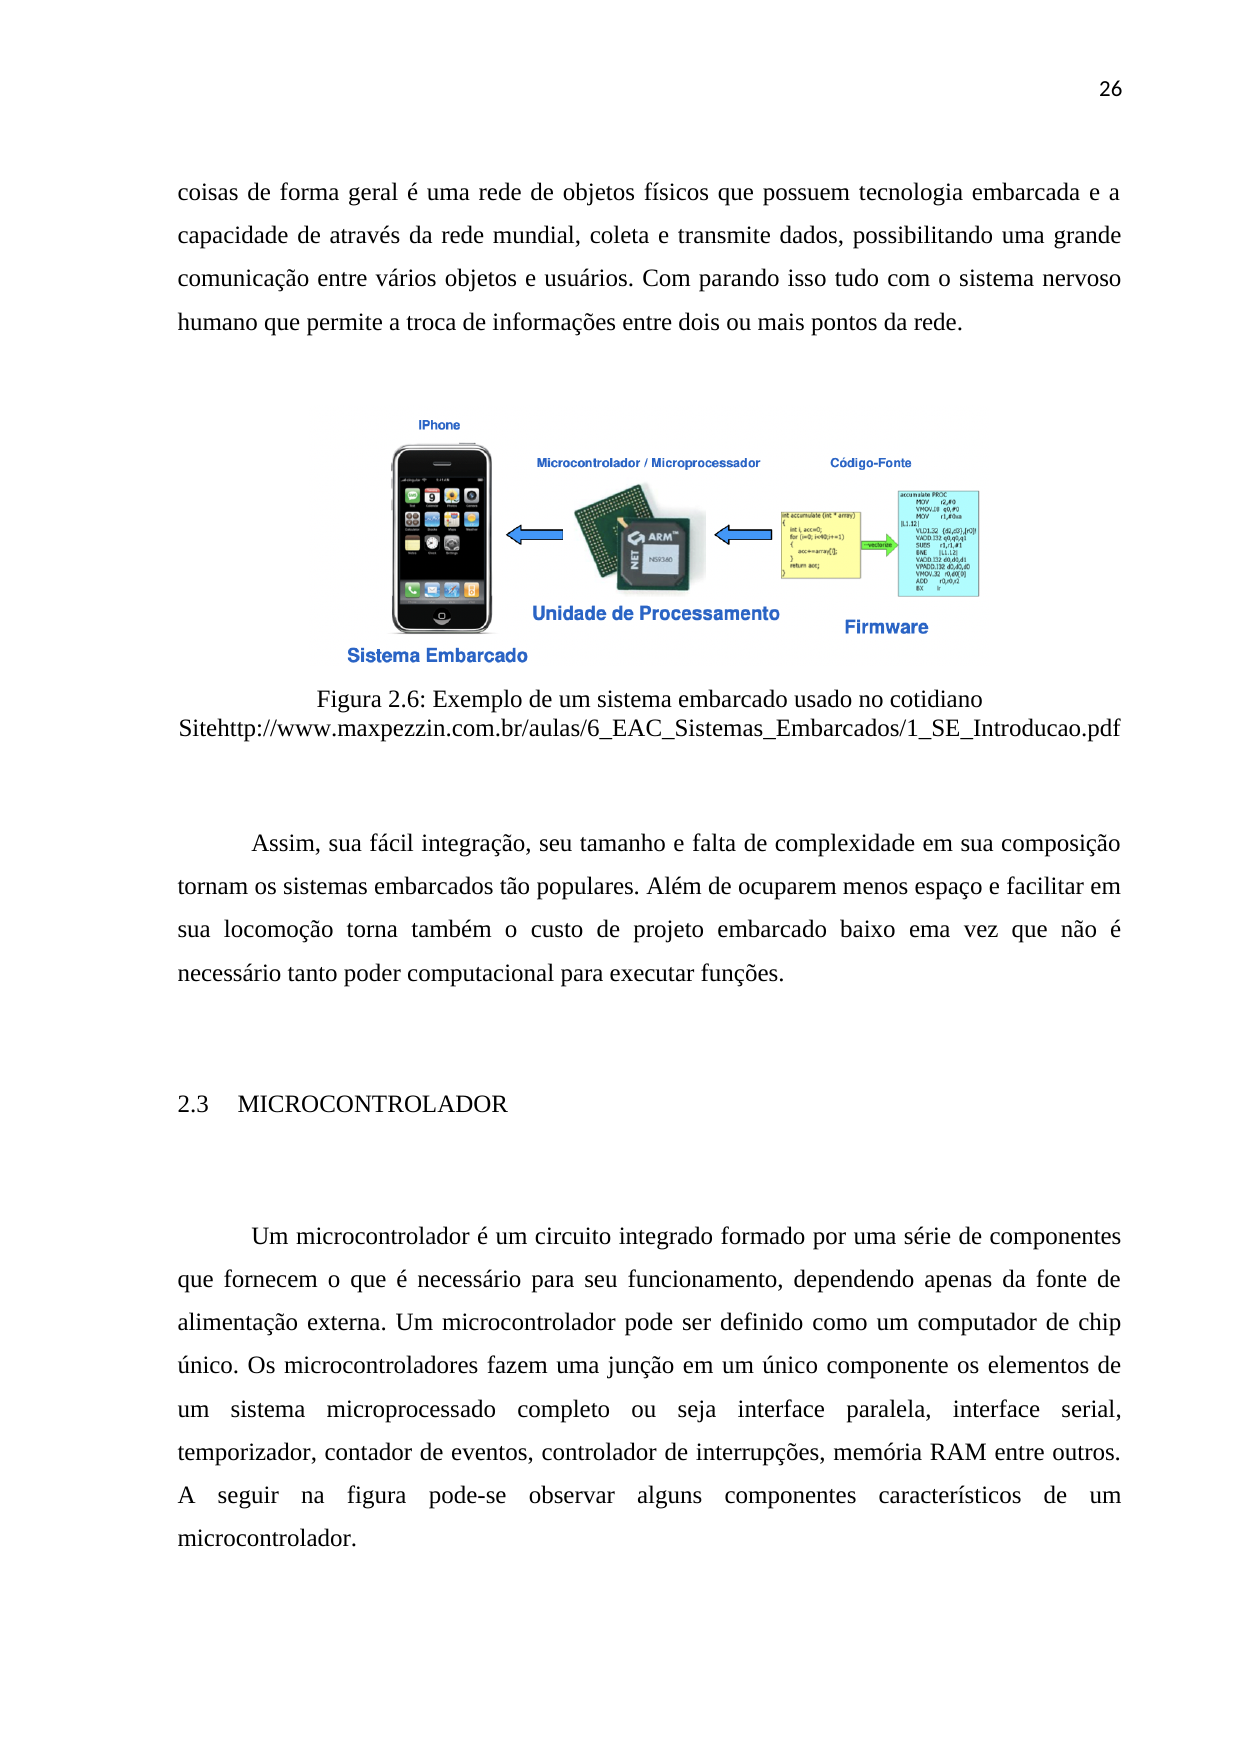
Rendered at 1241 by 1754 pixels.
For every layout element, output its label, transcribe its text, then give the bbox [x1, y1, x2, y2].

subtitle MICROCONTROLADOR [177, 1089, 1122, 1118]
text Assim, sua fácil integração, seu tamanho e falta de complexidade em sua composição tornam os sistemas embarcados tão populares. Além de ocuparem menos espaço e facilitar em sua locomoção torna também o custo de projeto embarcado baixo ema vez que não é necessário tanto poder computacional para executar funções. [177, 828, 1122, 986]
text Sitehttp://www.maxpezzin.com.br/aulas/6_EAC_Sistemas_Embarcados/1_SE_Introducao.pdf [177, 713, 1122, 742]
text Um microcontrolador é um circuito integrado formado por uma série de componentes que fornecem o que é necessário para seu funcionamento, dependendo apenas da fonte de alimentação externa. Um microcontrolador pode ser definido como um computador de chip único. Os microcontroladores fazem uma junção em um único componente os elementos de um sistema microprocessado completo ou seja interface paralela, interface serial, temporizador, contador de eventos, controlador de interrupções, memória RAM entre outros. A seguir na figura pode-se observar alguns componentes característicos de um microcontrolador. [177, 1221, 1122, 1552]
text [177, 177, 1122, 335]
picture [309, 405, 990, 666]
